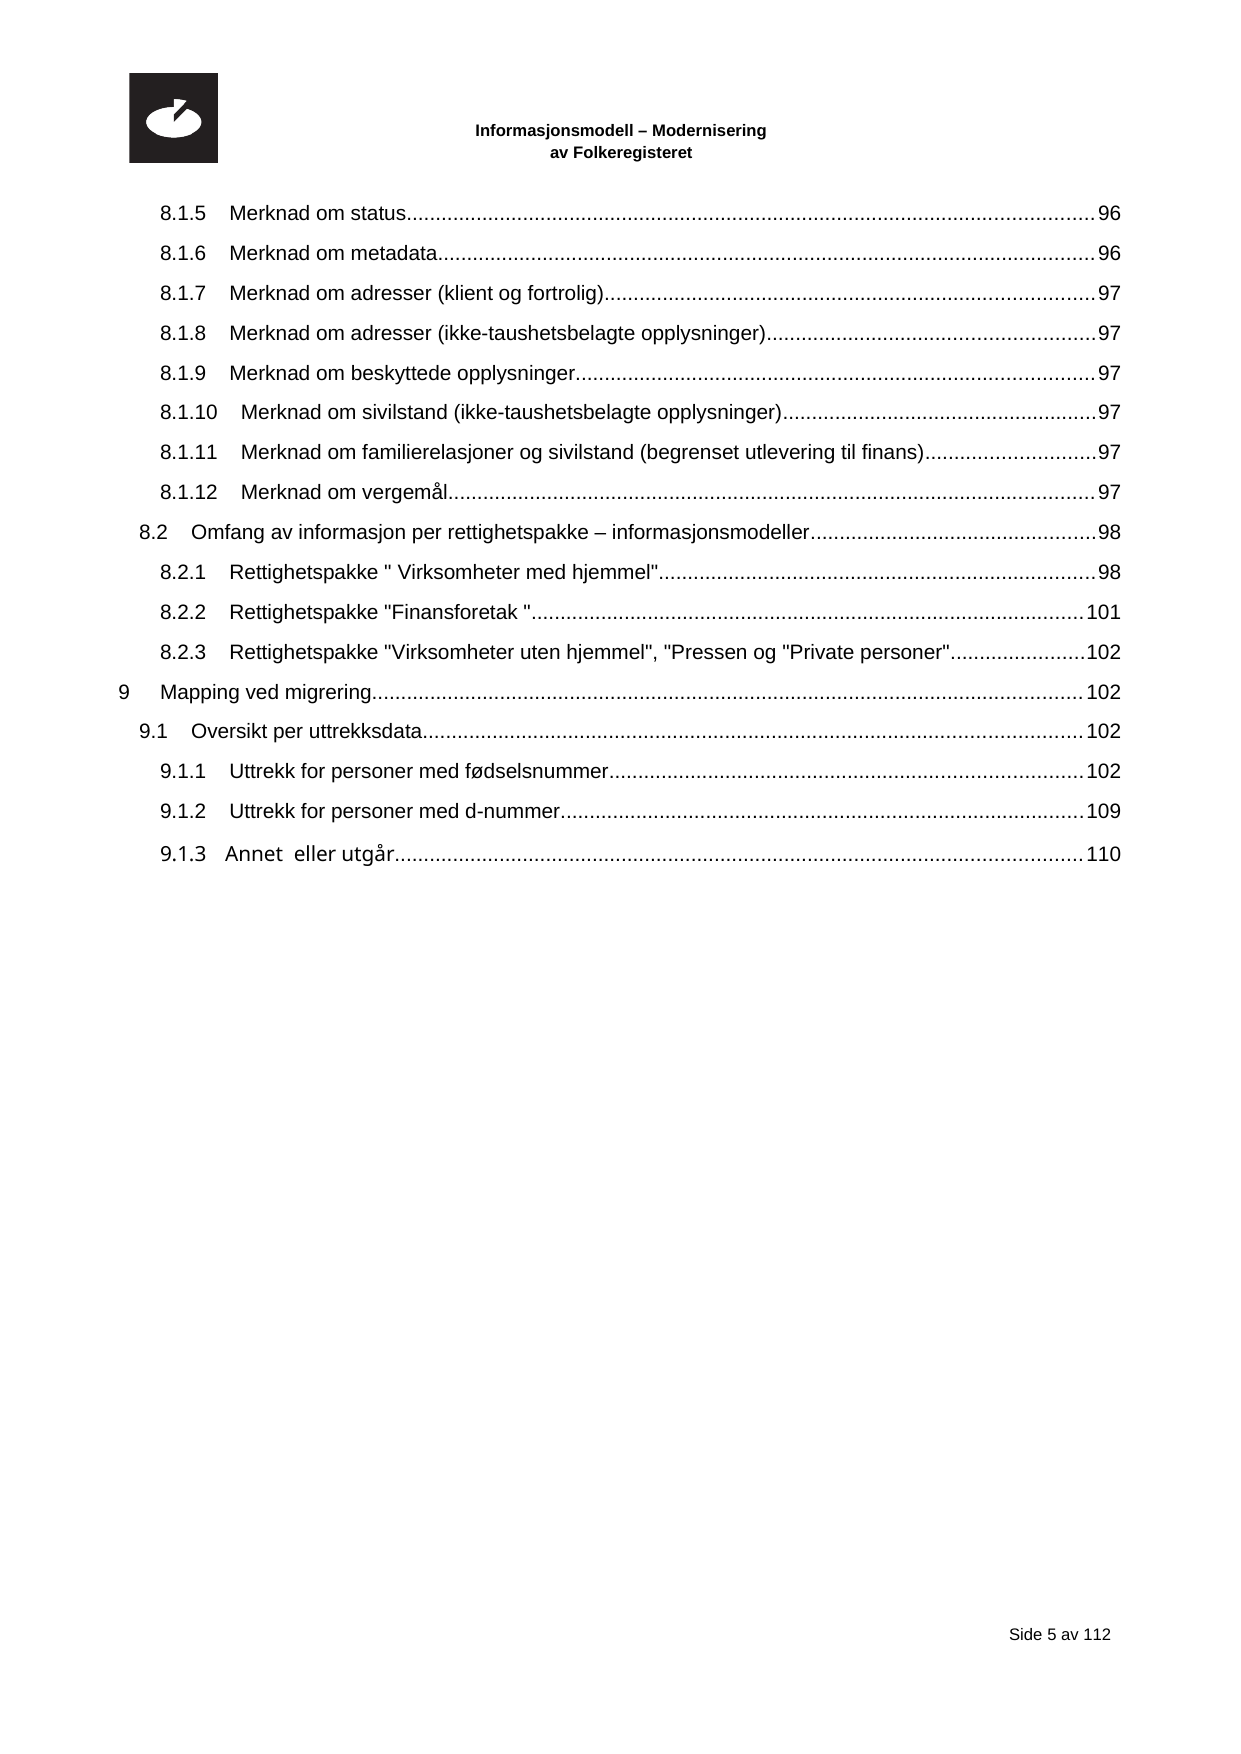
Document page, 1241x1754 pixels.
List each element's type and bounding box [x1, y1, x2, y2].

picture [129, 73, 218, 163]
